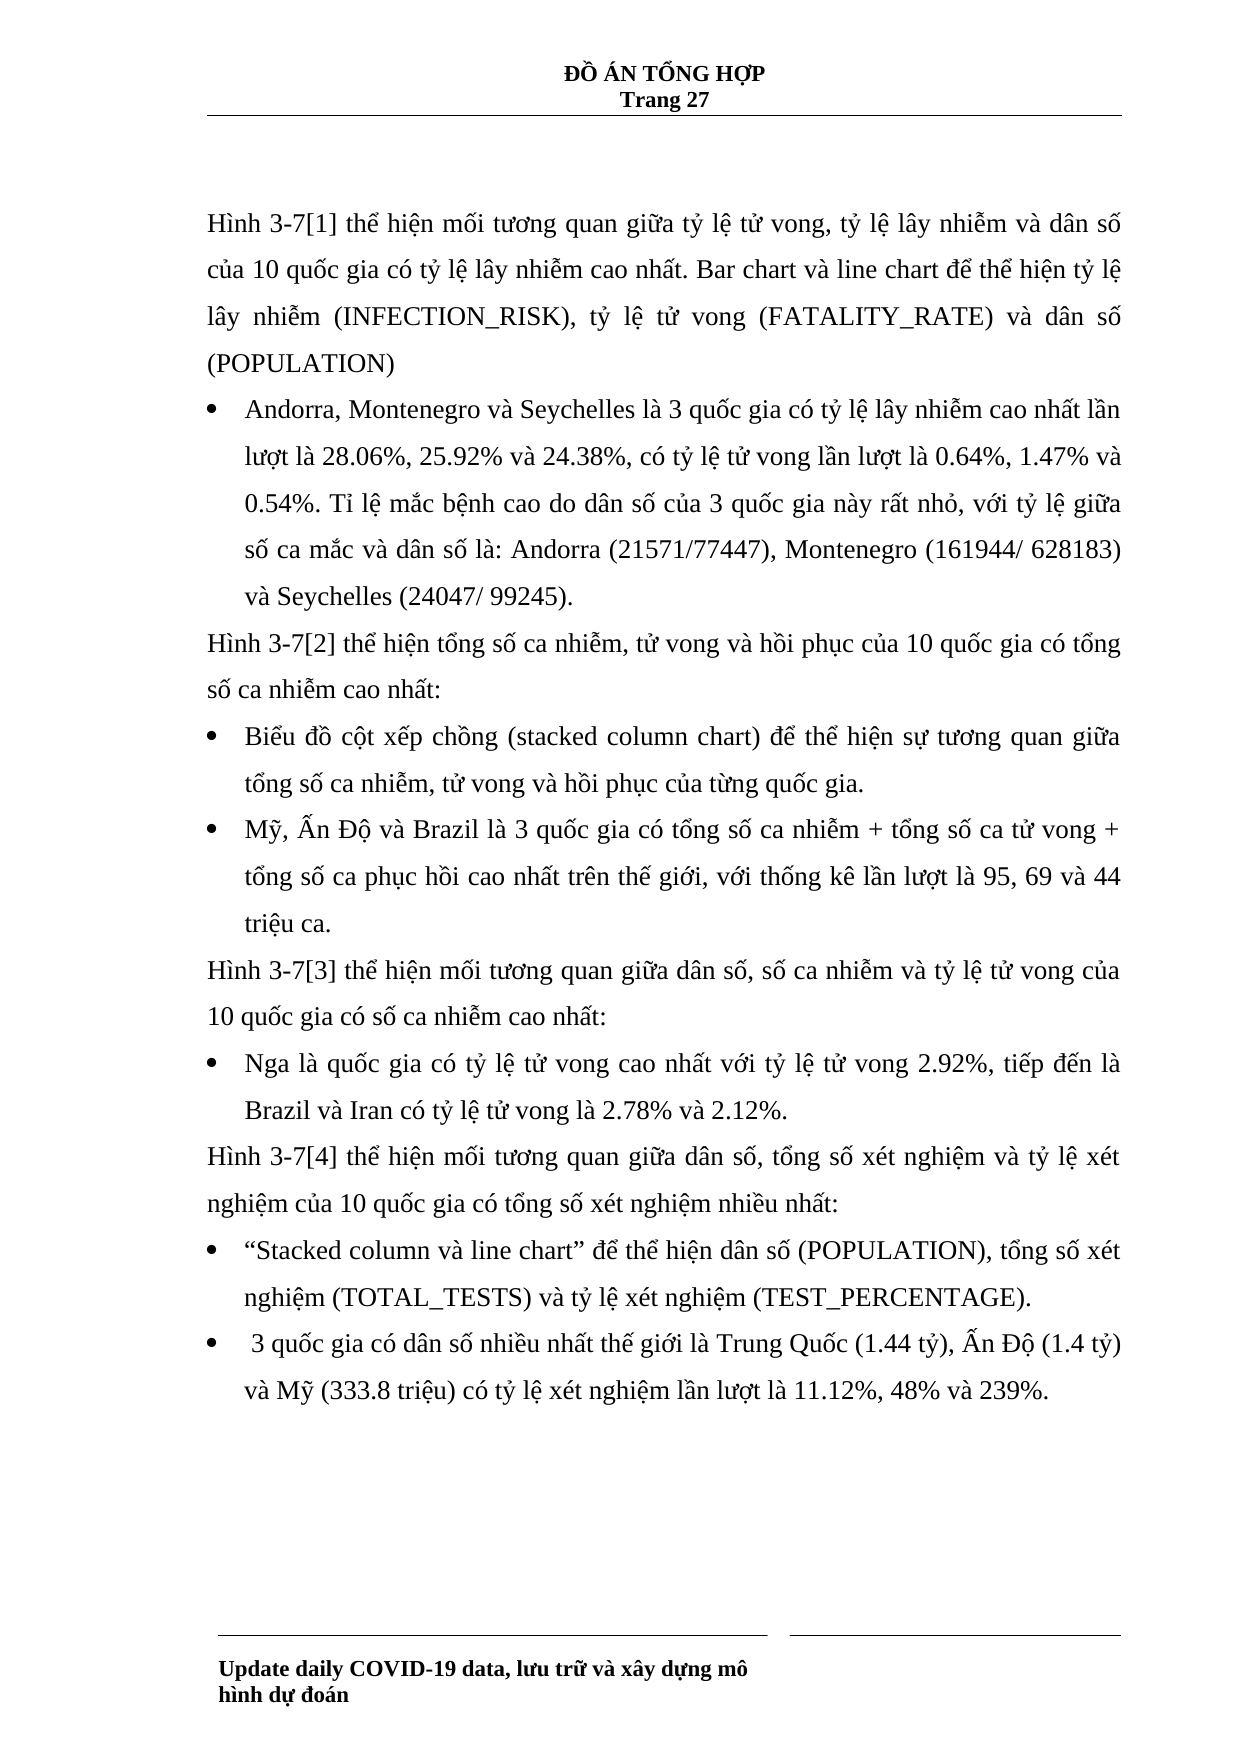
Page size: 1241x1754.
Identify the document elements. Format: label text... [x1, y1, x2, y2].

list “Stacked column và line chart” để thể hiện dân số (POPULATION), tổng số xét nghiệm (TOTAL_TESTS) và tỷ lệ xét nghiệm (TEST_PERCENTAGE). [207, 1234, 1122, 1312]
text Hình 3-7[4] thể hiện mối tương quan giữa dân số, tổng số xét nghiệm và tỷ lệ xét nghiệm của 10 quốc gia có tổng số xét nghiệm nhiều nhất: [207, 1141, 1122, 1218]
text Hình 3-7[1] thể hiện mối tương quan giữa tỷ lệ tử vong, tỷ lệ lây nhiễm và dân số của 10 quốc gia có tỷ lệ lây nhiễm cao nhất. Bar chart và line chart để thể hiện tỷ lệ lây nhiễm (INFECTION_RISK), tỷ lệ tử vong (FATALITY_RATE) và dân số (POPULATION) [207, 207, 1122, 378]
text Hình 3-7[3] thể hiện mối tương quan giữa dân số, số ca nhiễm và tỷ lệ tử vong của 10 quốc gia có số ca nhiễm cao nhất: [207, 954, 1122, 1032]
list Andorra, Montenegro và Seychelles là 3 quốc gia có tỷ lệ lây nhiễm cao nhất lần lượt là 28.06%, 25.92% và 24.38%, có tỷ lệ tử vong lần lượt là 0.64%, 1.47% và 0.54%. Tỉ lệ mắc bệnh cao do dân số của 3 quốc gia này rất nhỏ, với tỷ lệ giữa số ca mắc và dân số là: Andorra (21571/77447), Montenegro (161944/ 628183) và Seychelles (24047/ 99245). [207, 393, 1122, 611]
list 3 quốc gia có dân số nhiều nhất thế giới là Trung Quốc (1.44 tỷ), Ấn Độ (1.4 tỷ) và Mỹ (333.8 triệu) có tỷ lệ xét nghiệm lần lượt là 11.12%, 48% và 239%. [207, 1327, 1122, 1405]
list Mỹ, Ấn Độ và Brazil là 3 quốc gia có tổng số ca nhiễm + tổng số ca tử vong + tổng số ca phục hồi cao nhất trên thế giới, với thống kê lần lượt là 95, 69 và 44 triệu ca. [207, 814, 1122, 938]
list Biểu đồ cột xếp chồng (stacked column chart) để thể hiện sự tương quan giữa tổng số ca nhiễm, tử vong và hồi phục của từng quốc gia. [207, 720, 1122, 798]
text Hình 3-7[2] thể hiện tổng số ca nhiễm, tử vong và hồi phục của 10 quốc gia có tổng số ca nhiễm cao nhất: [207, 627, 1122, 705]
list Nga là quốc gia có tỷ lệ tử vong cao nhất với tỷ lệ tử vong 2.92%, tiếp đến là Brazil và Iran có tỷ lệ tử vong là 2.78% và 2.12%. [207, 1047, 1122, 1125]
